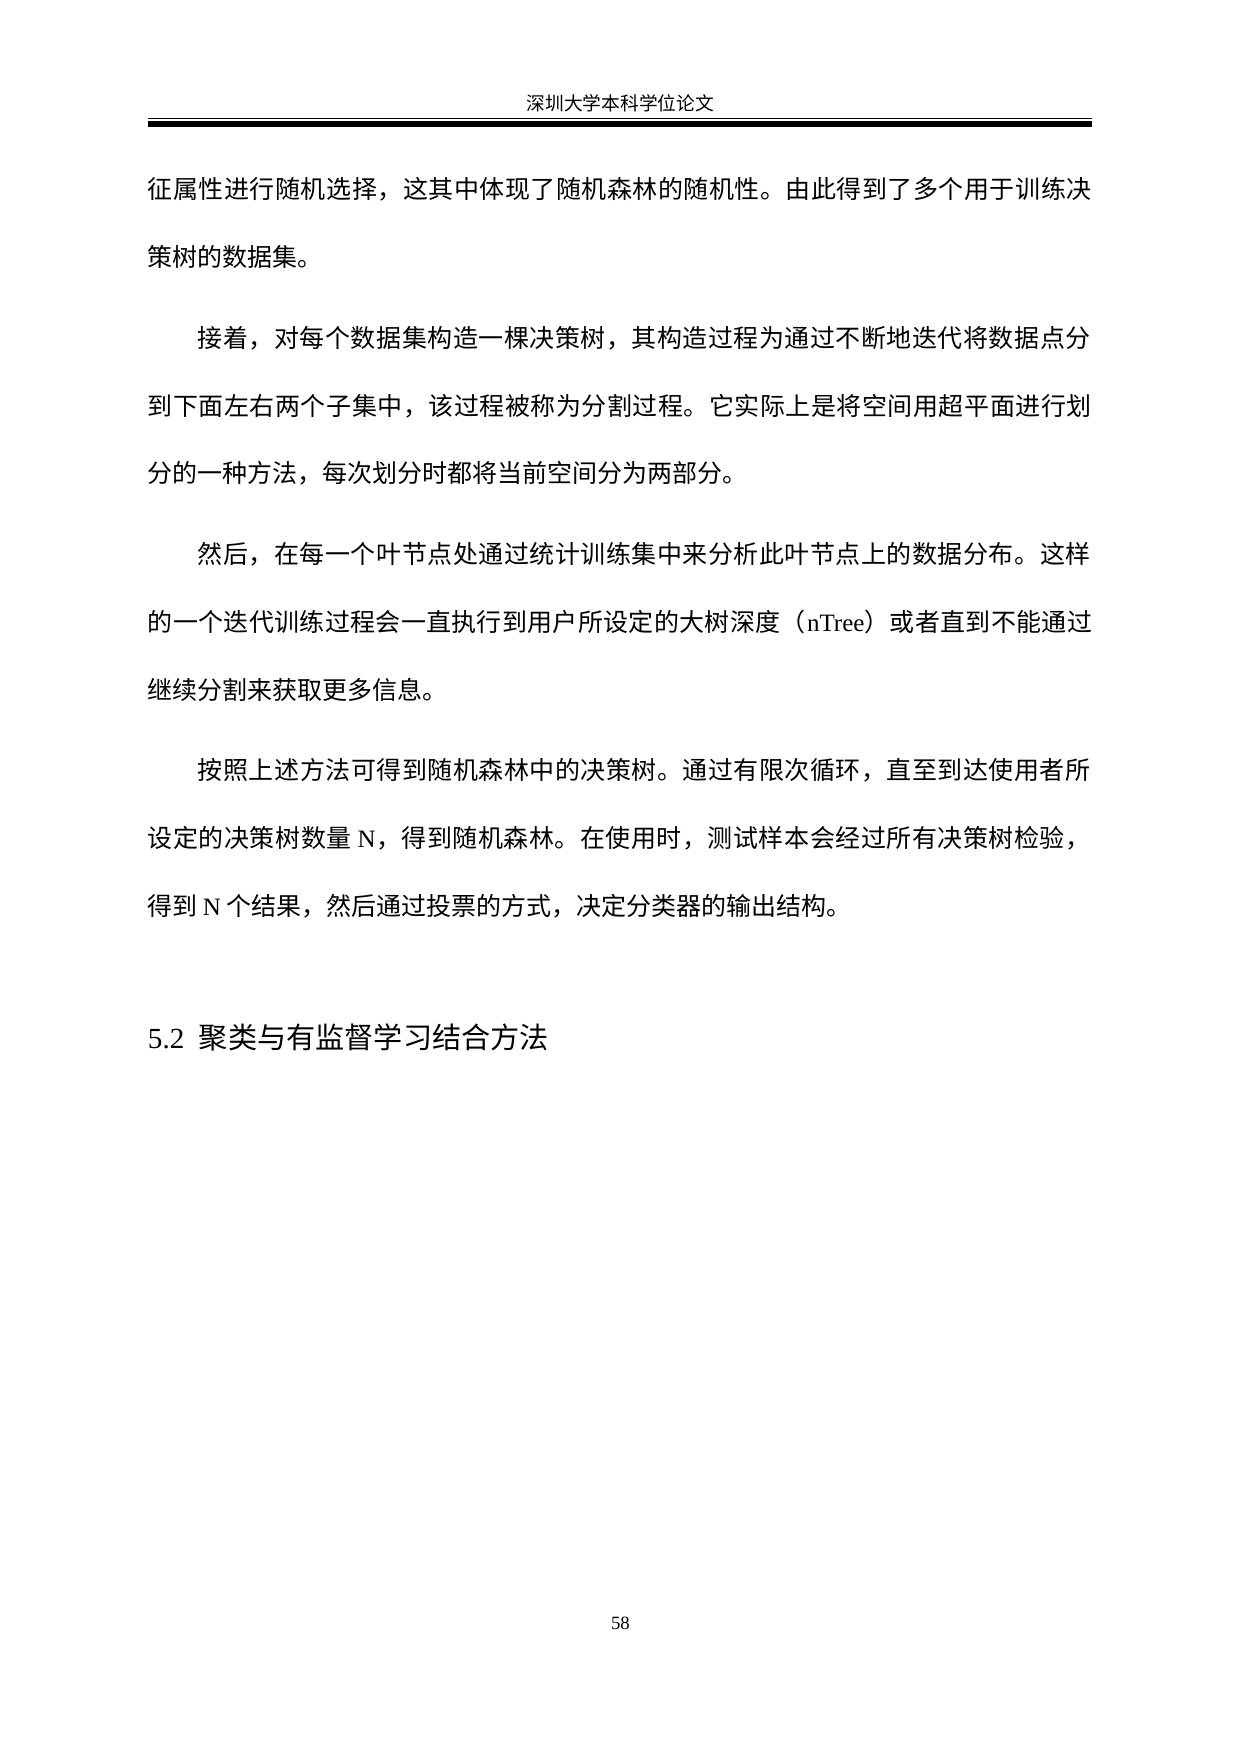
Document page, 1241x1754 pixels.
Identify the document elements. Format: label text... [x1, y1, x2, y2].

subtitle 聚类与有监督学习结合方法 [148, 1002, 1092, 1070]
text 接着，对每个数据集构造一棵决策树，其构造过程为通过不断地迭代将数据点分到下面左右两个子集中，该过程被称为分割过程。它实际上是将空间用超平面进行划分的一种方法，每次划分时都将当前空间分为两部分。 [148, 302, 1092, 506]
text 按照上述方法可得到随机森林中的决策树。通过有限次循环，直至到达使用者所设定的决策树数量N，得到随机森林。在使用时，测试样本会经过所有决策树检验，得到N个结果，然后通过投票的方式，决定分类器的输出结构。 [148, 735, 1092, 938]
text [148, 154, 1092, 290]
text 然后，在每一个叶节点处通过统计训练集中来分析此叶节点上的数据分布。这样的一个迭代训练过程会一直执行到用户所设定的大树深度（nTree）或者直到不能通过继续分割来获取更多信息。 [148, 518, 1092, 722]
